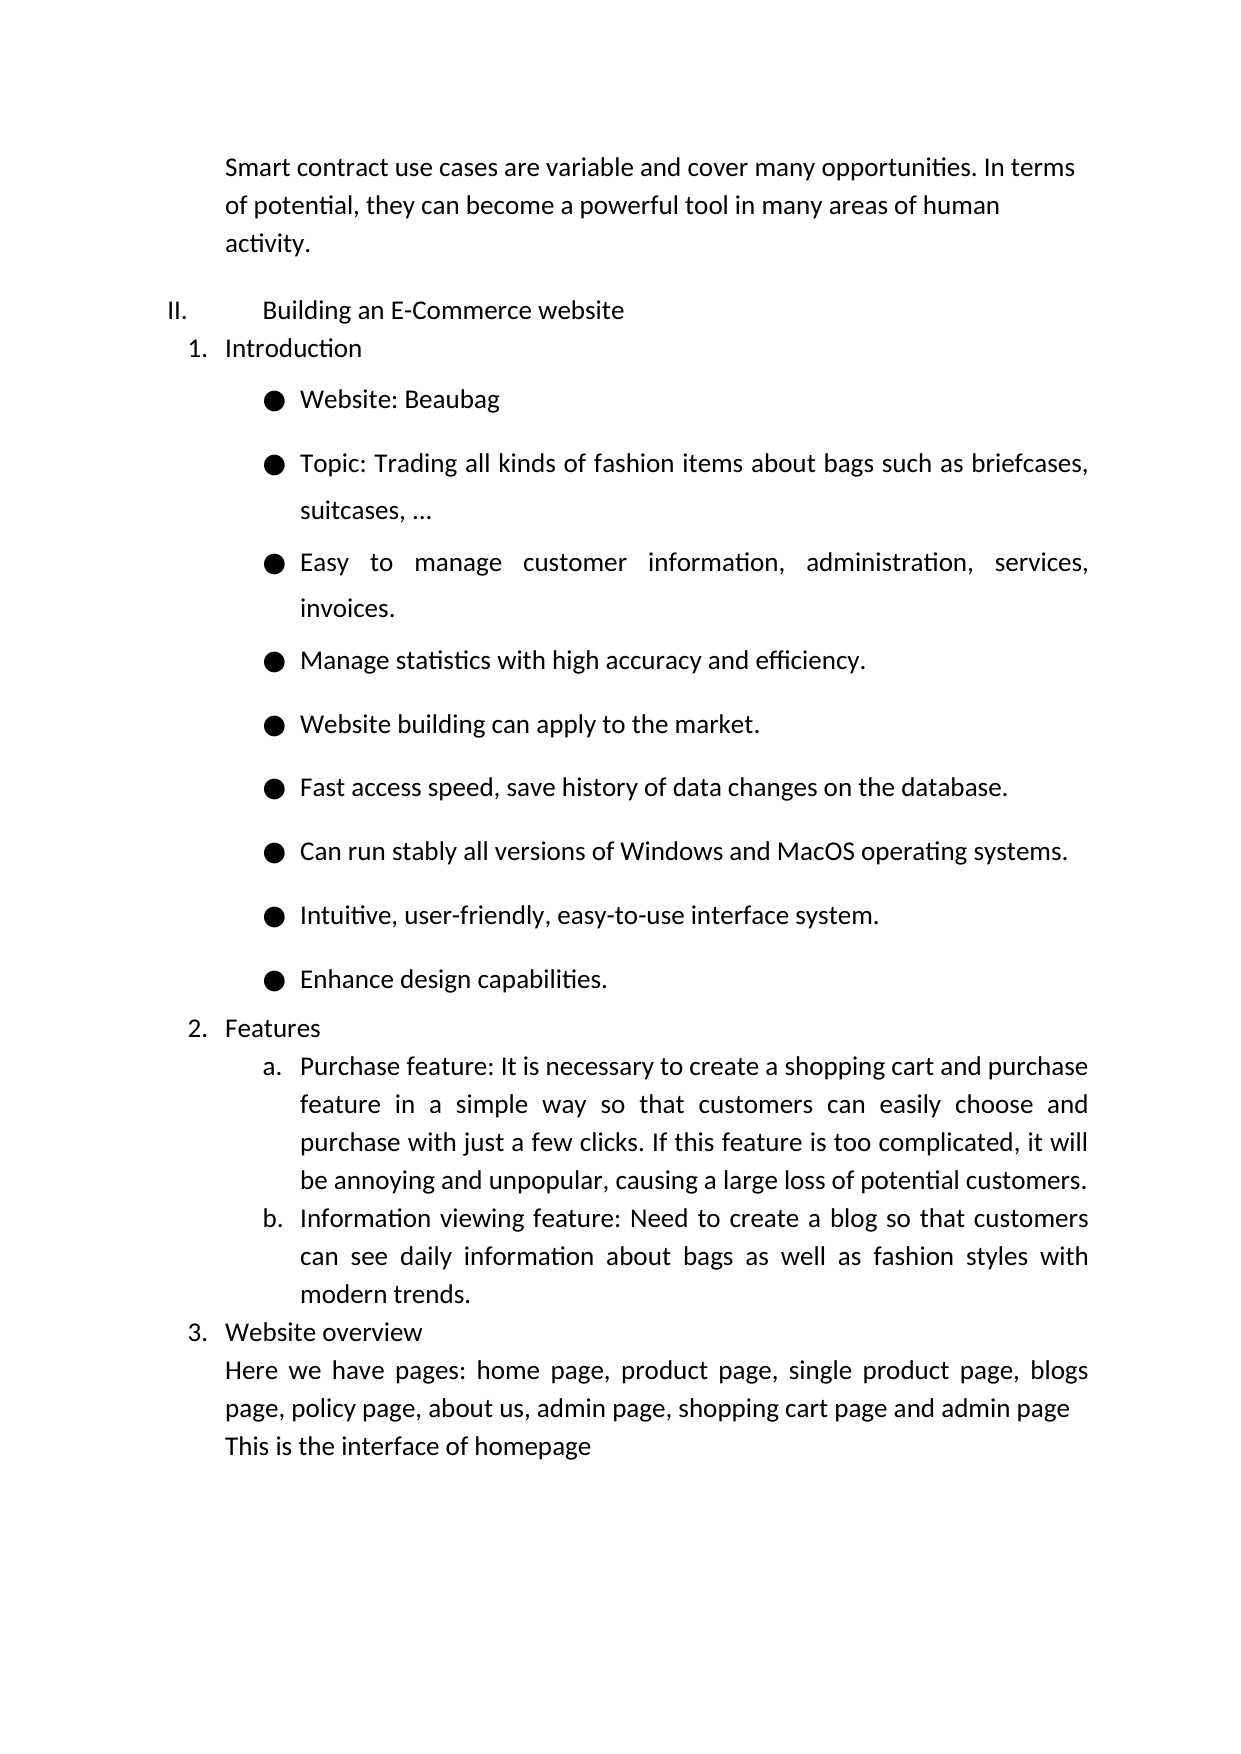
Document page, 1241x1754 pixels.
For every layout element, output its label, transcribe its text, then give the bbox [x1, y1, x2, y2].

list Can run stably all versions of Windows and MacOS operating systems. [262, 820, 1090, 876]
list Information viewing feature: Need to create a blog so that customers can see daily information about bags as well as fashion styles with modern trends. [262, 1201, 1090, 1310]
list Manage statistics with high accuracy and efficiency. [262, 629, 1090, 685]
list Enhance design capabilities. [262, 948, 1090, 1003]
list Website overview [187, 1315, 1090, 1348]
list Easy to manage customer information, administration, services, invoices. [262, 531, 1090, 624]
list Purchase feature: It is necessary to create a shopping cart and purchase feature in a simple way so that customers can easily choose and purchase with just a few clicks. If this feature is too complicated, it will be annoying and unpopular, causing a large loss of potential customers. [262, 1049, 1090, 1196]
list Building an E-Commerce website [187, 293, 1090, 326]
text This is the interface of homepage [225, 1429, 1090, 1462]
list Introduction [187, 331, 1090, 364]
list Website building can apply to the market. [262, 693, 1090, 748]
list Fast access speed, save history of data changes on the database. [262, 757, 1090, 812]
list Topic: Trading all kinds of fashion items about bags such as briefcases, suitcases, ... [262, 432, 1090, 526]
text Smart contract use cases are variable and cover many opportunities. In terms of potential, they can become a powerful tool in many areas of human activity. [225, 150, 1090, 259]
list Website: Beaubag [262, 369, 1090, 424]
list Intuitive, user-friendly, easy-to-use interface system. [262, 884, 1090, 940]
list Features [187, 1012, 1090, 1045]
text Here we have pages: home page, product page, single product page, blogs page, policy page, about us, admin page, shopping cart page and admin page [225, 1353, 1090, 1424]
